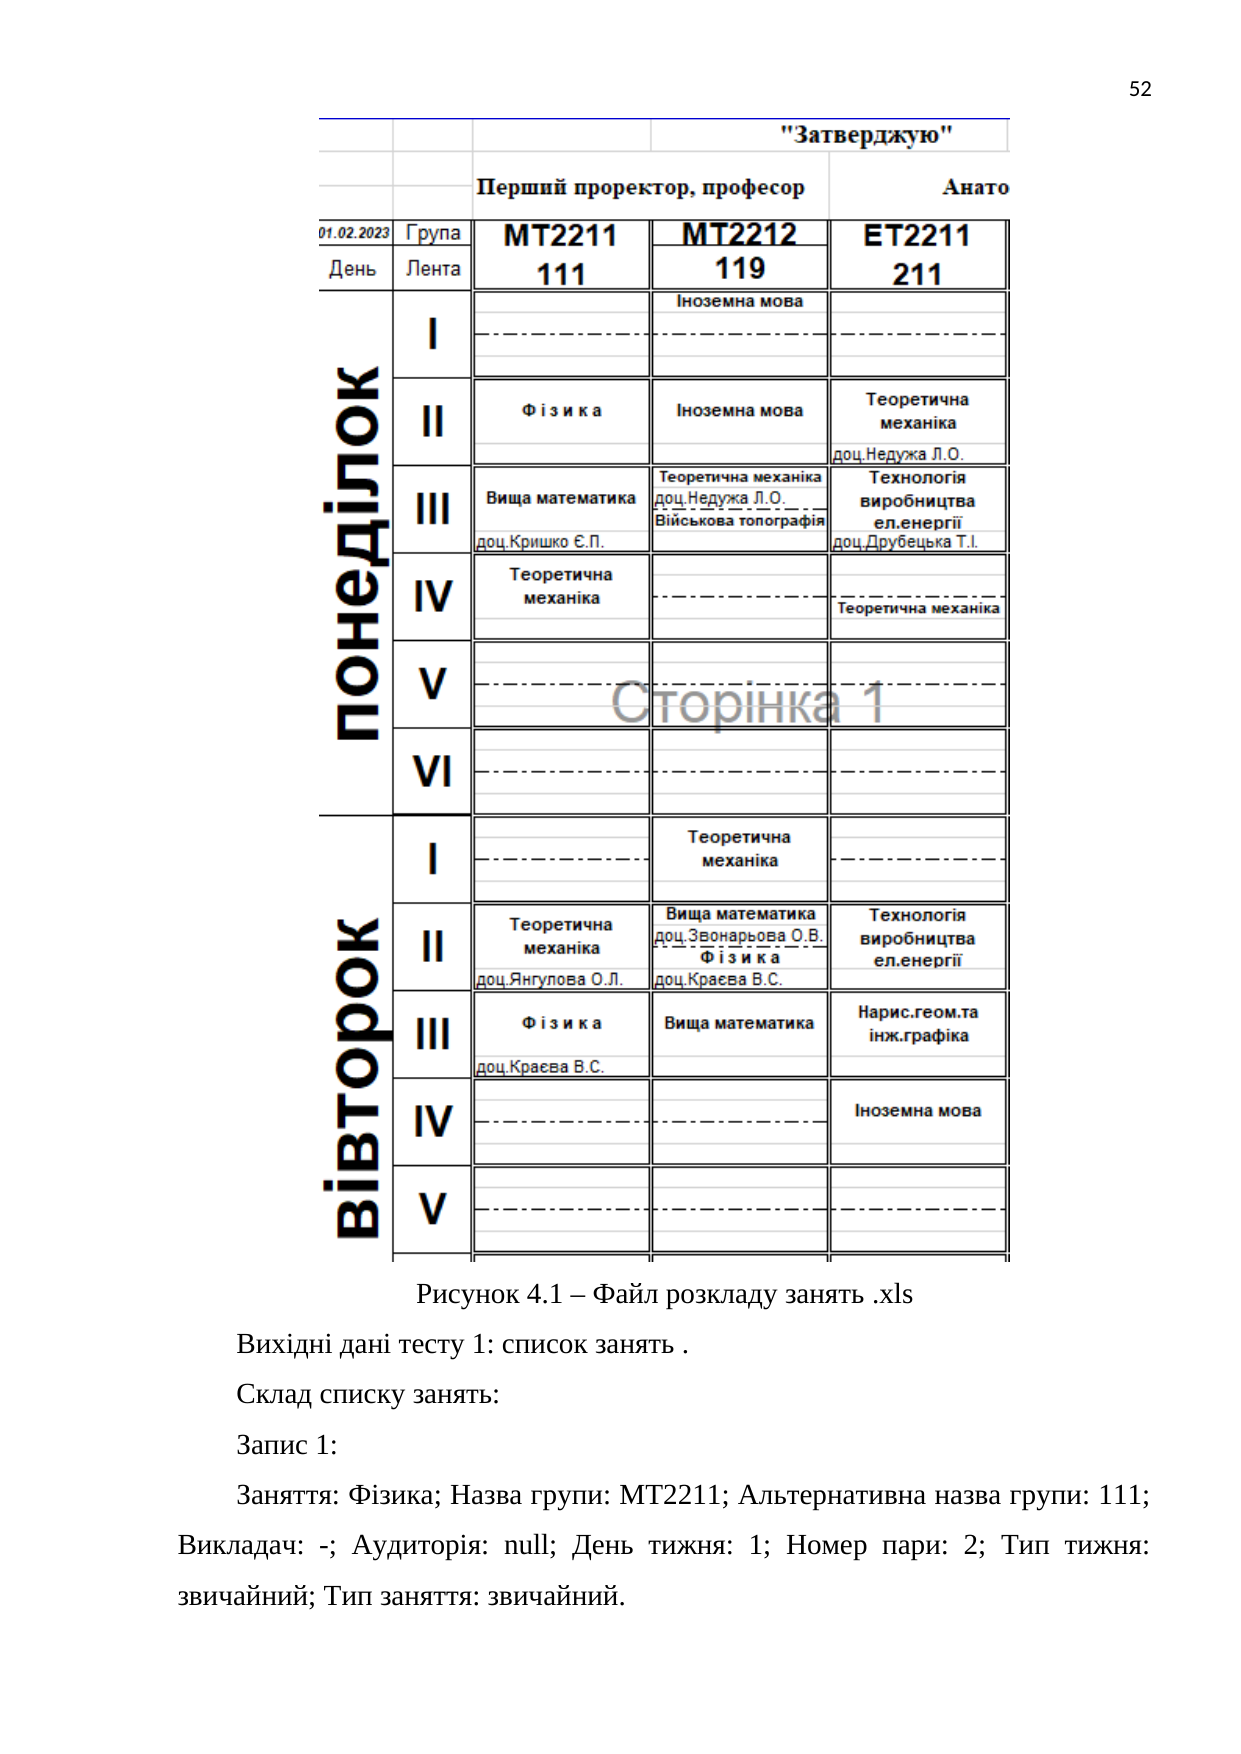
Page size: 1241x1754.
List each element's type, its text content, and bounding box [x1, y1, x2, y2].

list Склад списку занять: [177, 1377, 1152, 1410]
picture [319, 118, 1010, 1262]
list Вихідні дані тесту 1: список занять . [177, 1326, 1152, 1360]
list Заняття: Фізика; Назва групи: МТ2211; Альтернативна назва групи: 111; Викладач: -; Аудиторія: null; День тижня: 1; Номер пари: 2; Тип тижня: звичайний; Тип заняття: звичайний. [177, 1477, 1152, 1611]
list Рисунок 4.1 – Файл розкладу занять .xls [177, 1276, 1152, 1309]
list Запис 1: [177, 1427, 1152, 1460]
